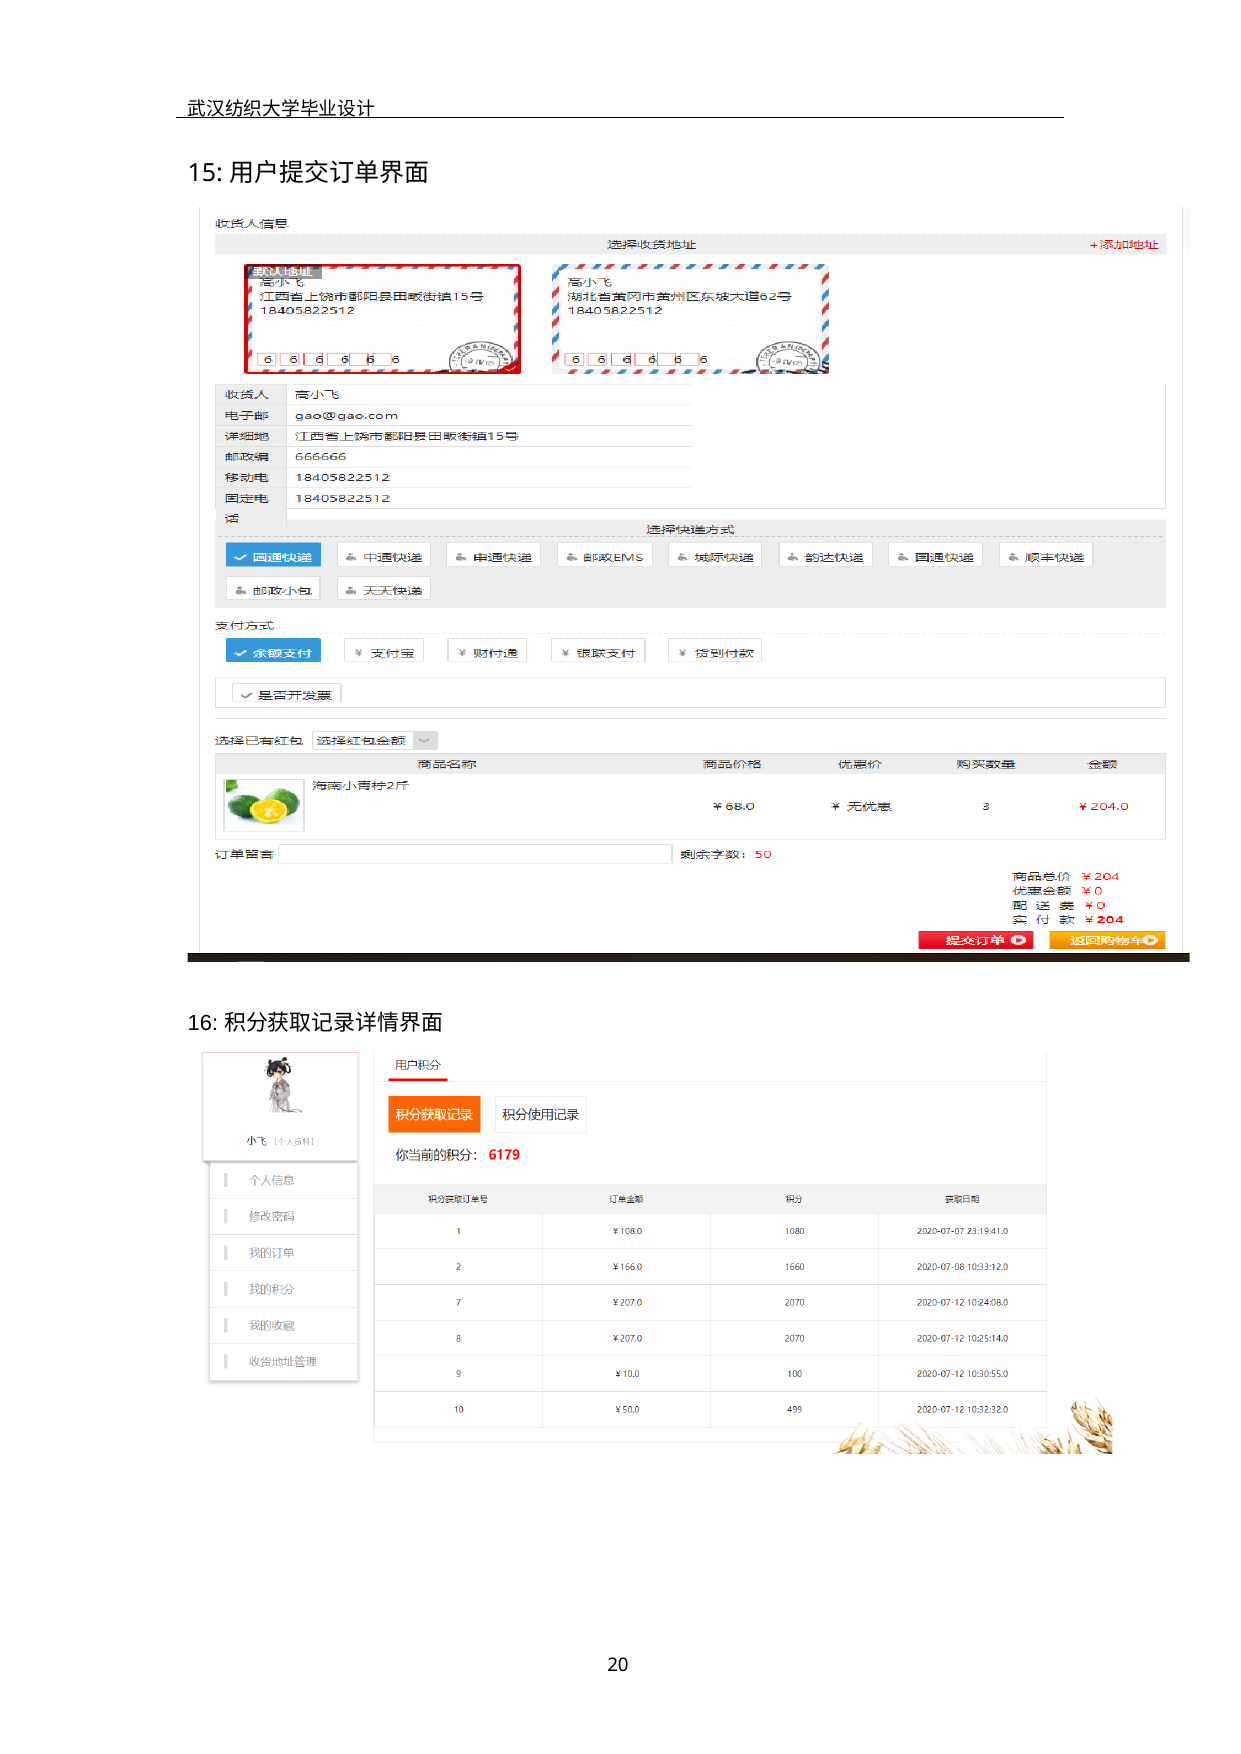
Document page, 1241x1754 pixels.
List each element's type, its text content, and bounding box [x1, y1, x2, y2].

picture [187, 1052, 1113, 1454]
text 16: 积分获取记录详情界面 [187, 1005, 1114, 1037]
picture [187, 207, 1190, 962]
subtitle 15: 用户提交订单界面 [187, 152, 1114, 207]
